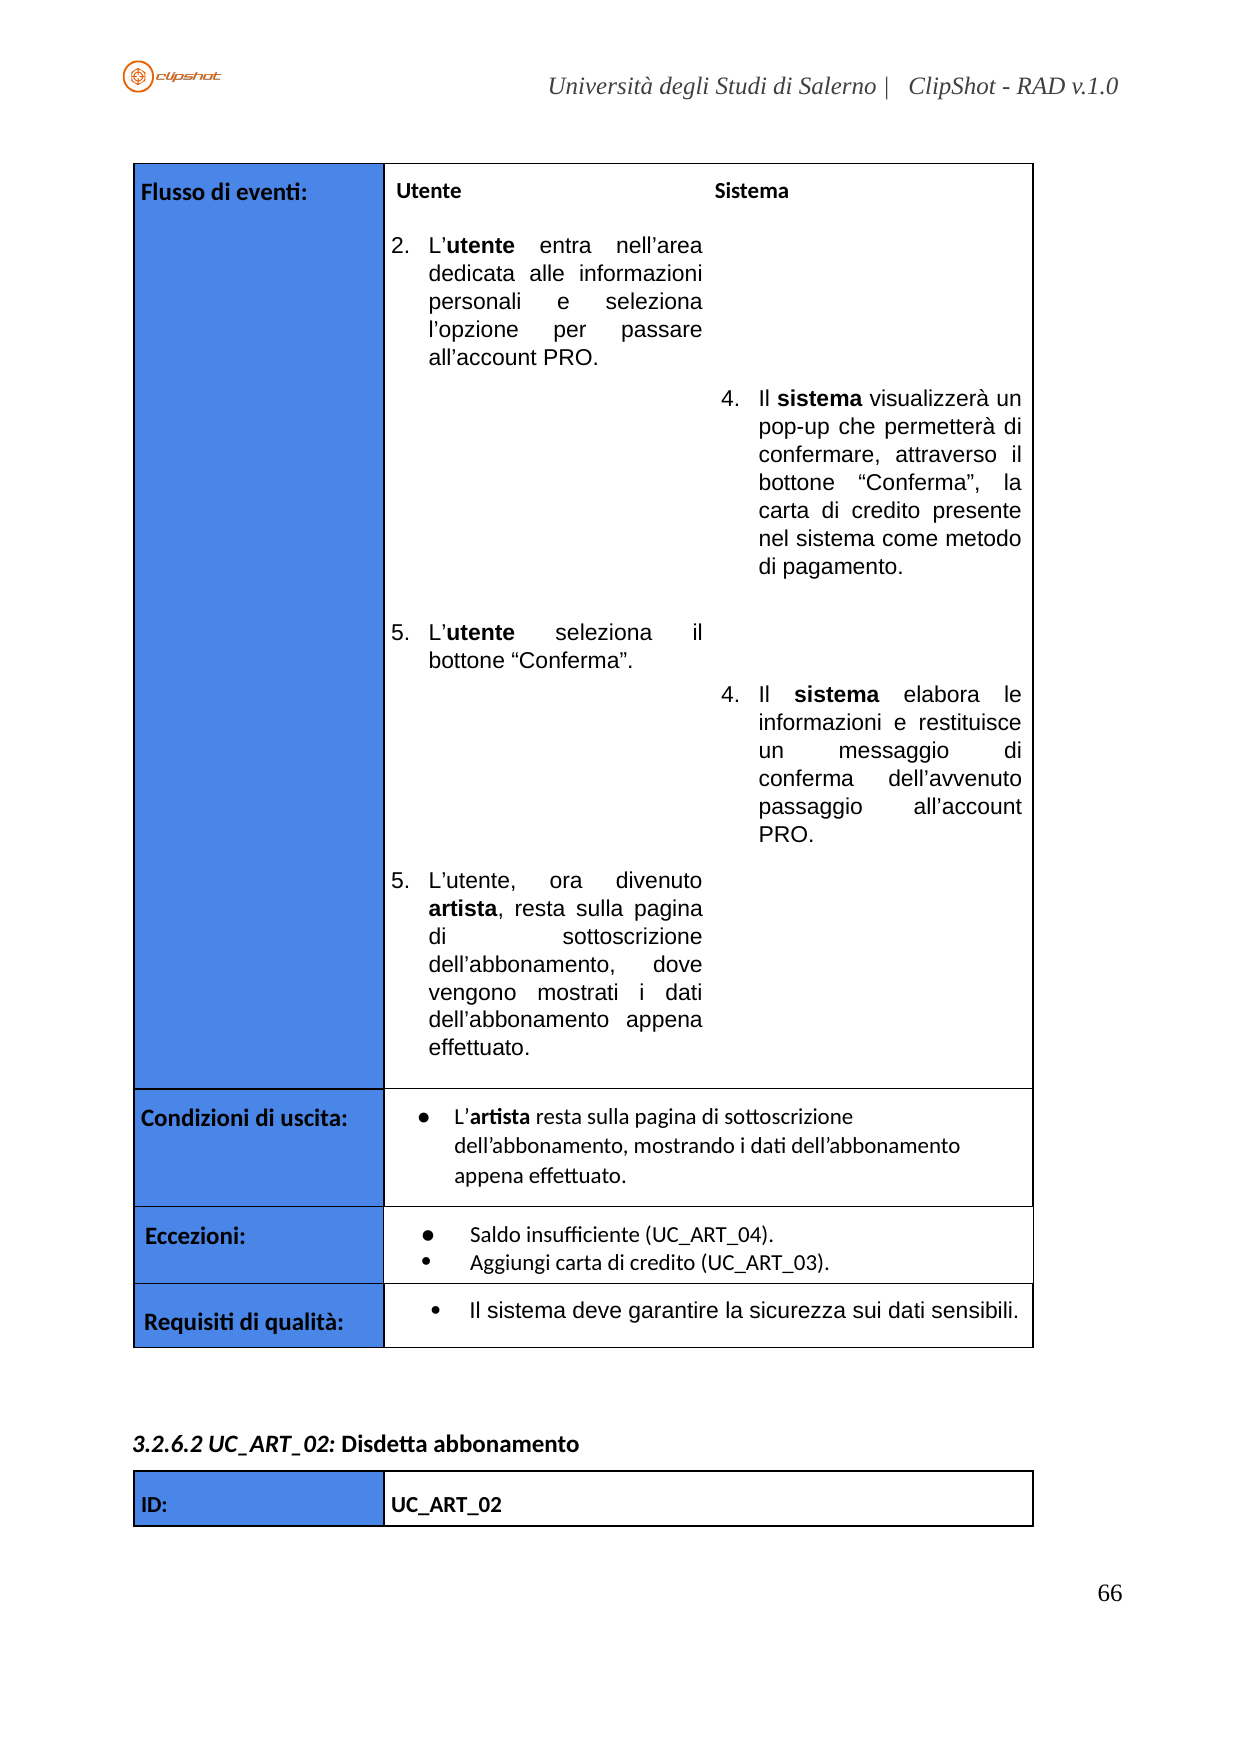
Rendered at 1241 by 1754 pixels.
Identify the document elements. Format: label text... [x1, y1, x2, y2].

table_cell Saldo insufficiente (UC_ART_04). Aggiungi carta di credito (UC_ART_03). [469, 1207, 1033, 1283]
table_cell Flusso di eventi: [135, 164, 383, 1088]
table_cell Eccezioni: [135, 1207, 383, 1283]
table_header UC_ART_02 [385, 1472, 1032, 1525]
picture [121, 59, 223, 95]
table_cell ● [384, 1207, 469, 1283]
table_cell ​Utente L’utente entra nell’area dedicata alle informazioni personali e seleziona l’opzione per passare all’account PRO. L’utente seleziona il bottone “Conferma”. L​’utente, ora divenuto artista, resta sulla pagina di sottoscrizione dell’abbonamento, dove vengono mostrati i dati dell’abbonamento appena effettuato. [385, 164, 714, 1088]
subtitle 3.2.6.2 UC_ART_02: Disdetta abbonamento [132, 1428, 1122, 1459]
table_cell L​’artista resta sulla pagina di sottoscrizione dell’abbonamento, mostrando i dati dell’abbonamento appena effettuato. [385, 1089, 1032, 1206]
table_cell Il sistema deve garantire la sicurezza sui dati sensibili. [385, 1284, 1032, 1347]
table_header ID: [135, 1472, 383, 1525]
table_cell Requisiti di qualità: [135, 1284, 383, 1347]
table_cell Condizioni di uscita: [135, 1090, 383, 1206]
table_cell Sistema Il ​sistema visualizzerà un pop-up che permetterà di confermare, attraverso il bottone “Conferma”, la carta di credito presente nel sistema come metodo di pagamento. Il sistema elabora le informazioni e restituisce un messaggio di conferma dell’avvenuto passaggio all’account PRO. [714, 164, 1032, 1088]
